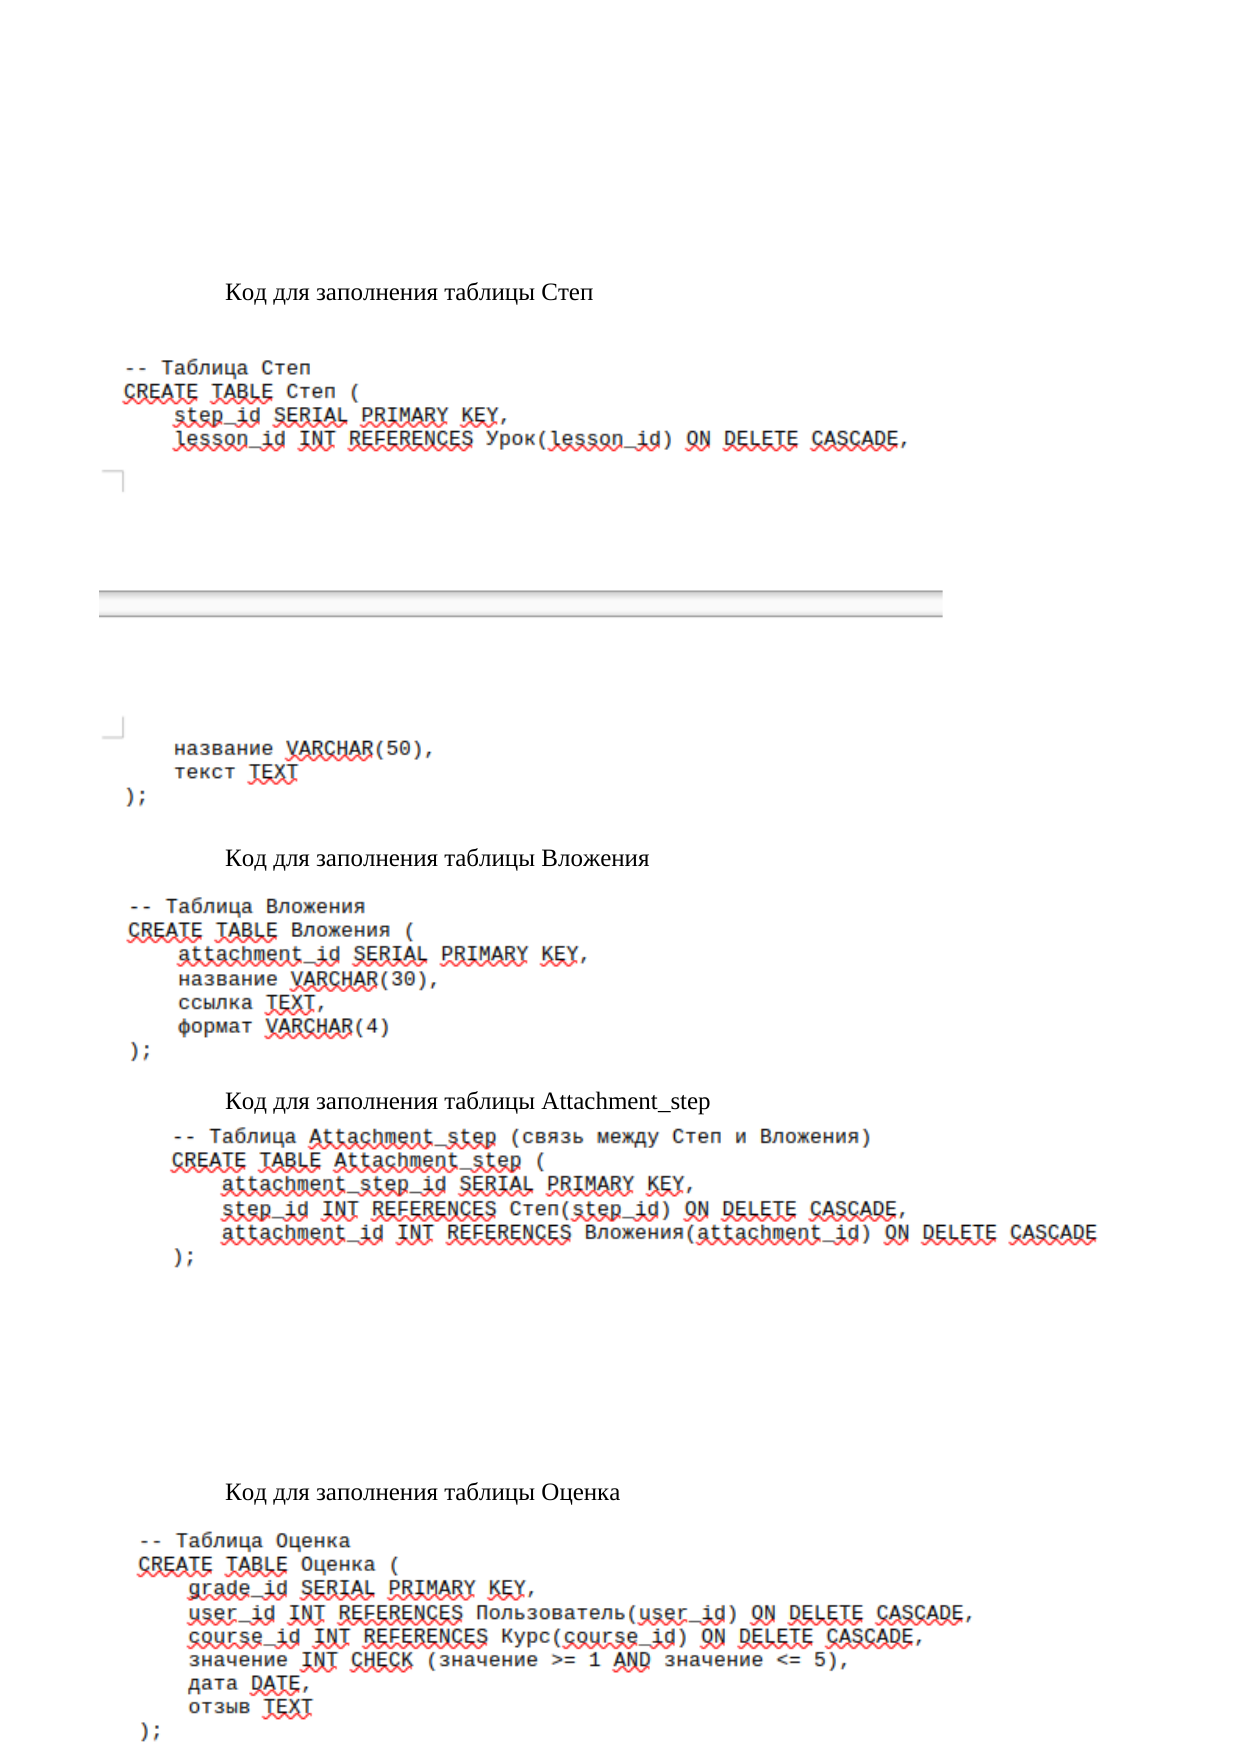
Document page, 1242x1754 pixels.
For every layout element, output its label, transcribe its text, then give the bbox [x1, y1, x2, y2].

list Код для заполнения таблицы Степ [225, 279, 1183, 306]
picture [101, 1521, 1019, 1754]
list Код для заполнения таблицы Attachment_step [225, 1088, 1183, 1115]
picture [99, 345, 943, 824]
list Код для заполнения таблицы Вложения [225, 845, 1183, 872]
list Код для заполнения таблицы Оценка [225, 1479, 1183, 1533]
picture [136, 1115, 1150, 1291]
picture [108, 885, 612, 1088]
